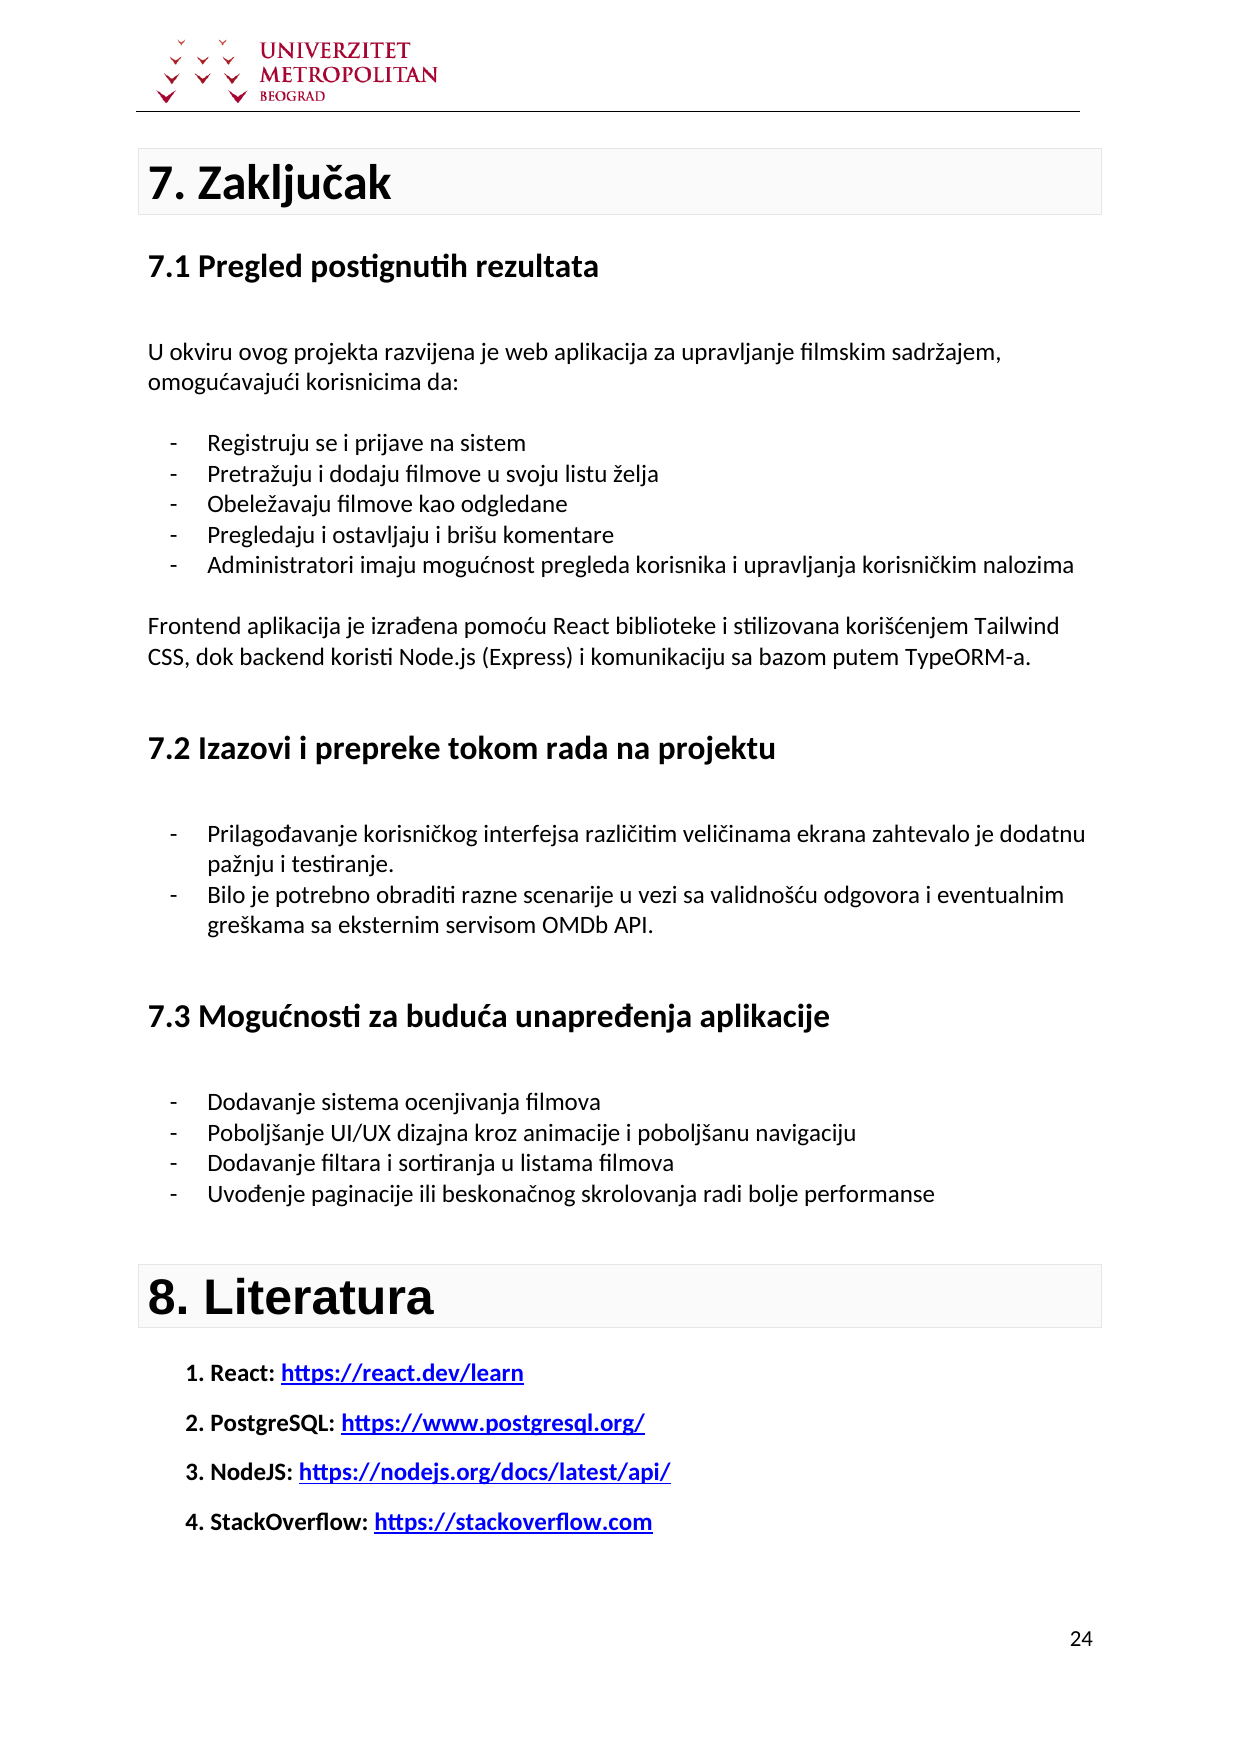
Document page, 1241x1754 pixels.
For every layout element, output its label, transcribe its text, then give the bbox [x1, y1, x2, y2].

list Uvođenje paginacije ili beskonačnog skrolovanja radi bolje performanse [169, 1178, 1093, 1208]
list 4. StackOverflow: https://stackoverflow.com [185, 1506, 1093, 1537]
list Registruju se i prijave na sistem [169, 427, 1093, 458]
list Bilo je potrebno obraditi razne scenarije u vezi sa validnošću odgovora i eventualnim greškama sa eksternim servisom OMDb API. [169, 879, 1093, 940]
subtitle 7.2 Izazovi i prepreke tokom rada na projektu [148, 727, 1093, 768]
text 3. NodeJS: https://nodejs.org/docs/latest/api/ [185, 1456, 1093, 1487]
text 2. PostgreSQL: https://www.postgresql.org/ [185, 1407, 1093, 1437]
subtitle 7. Zaključak [139, 149, 1101, 214]
subtitle 8. Literatura [139, 1265, 1101, 1327]
list Poboljšanje UI/UX dizajna kroz animacije i poboljšanu navigaciju [169, 1117, 1093, 1147]
subtitle 7.3 Mogućnosti za buduća unapređenja aplikacije [148, 995, 1093, 1036]
text U okviru ovog projekta razvijena je web aplikacija za upravljanje filmskim sadržajem, omogućavajući korisnicima da: [148, 336, 1093, 397]
text 1. React: https://react.dev/learn [185, 1357, 1093, 1388]
list Dodavanje sistema ocenjivanja filmova [169, 1086, 1093, 1117]
text Frontend aplikacija je izrađena pomoću React biblioteke i stilizovana korišćenjem Tailwind CSS, dok backend koristi Node.js (Express) i komunikaciju sa bazom putem TypeORM-a. [148, 610, 1093, 671]
subtitle 7.1 Pregled postignutih rezultata [148, 245, 1093, 285]
list Administratori imaju mogućnost pregleda korisnika i upravljanja korisničkim nalozima [169, 549, 1093, 580]
list Pretražuju i dodaju filmove u svoju listu želja [169, 458, 1093, 488]
list Dodavanje filtara i sortiranja u listama filmova [169, 1147, 1093, 1178]
list Prilagođavanje korisničkog interfejsa različitim veličinama ekrana zahtevalo je dodatnu pažnju i testiranje. [169, 818, 1093, 879]
list Obeležavaju filmove kao odgledane [169, 488, 1093, 519]
list Pregledaju i ostavljaju i brišu komentare [169, 519, 1093, 549]
picture [147, 29, 447, 111]
